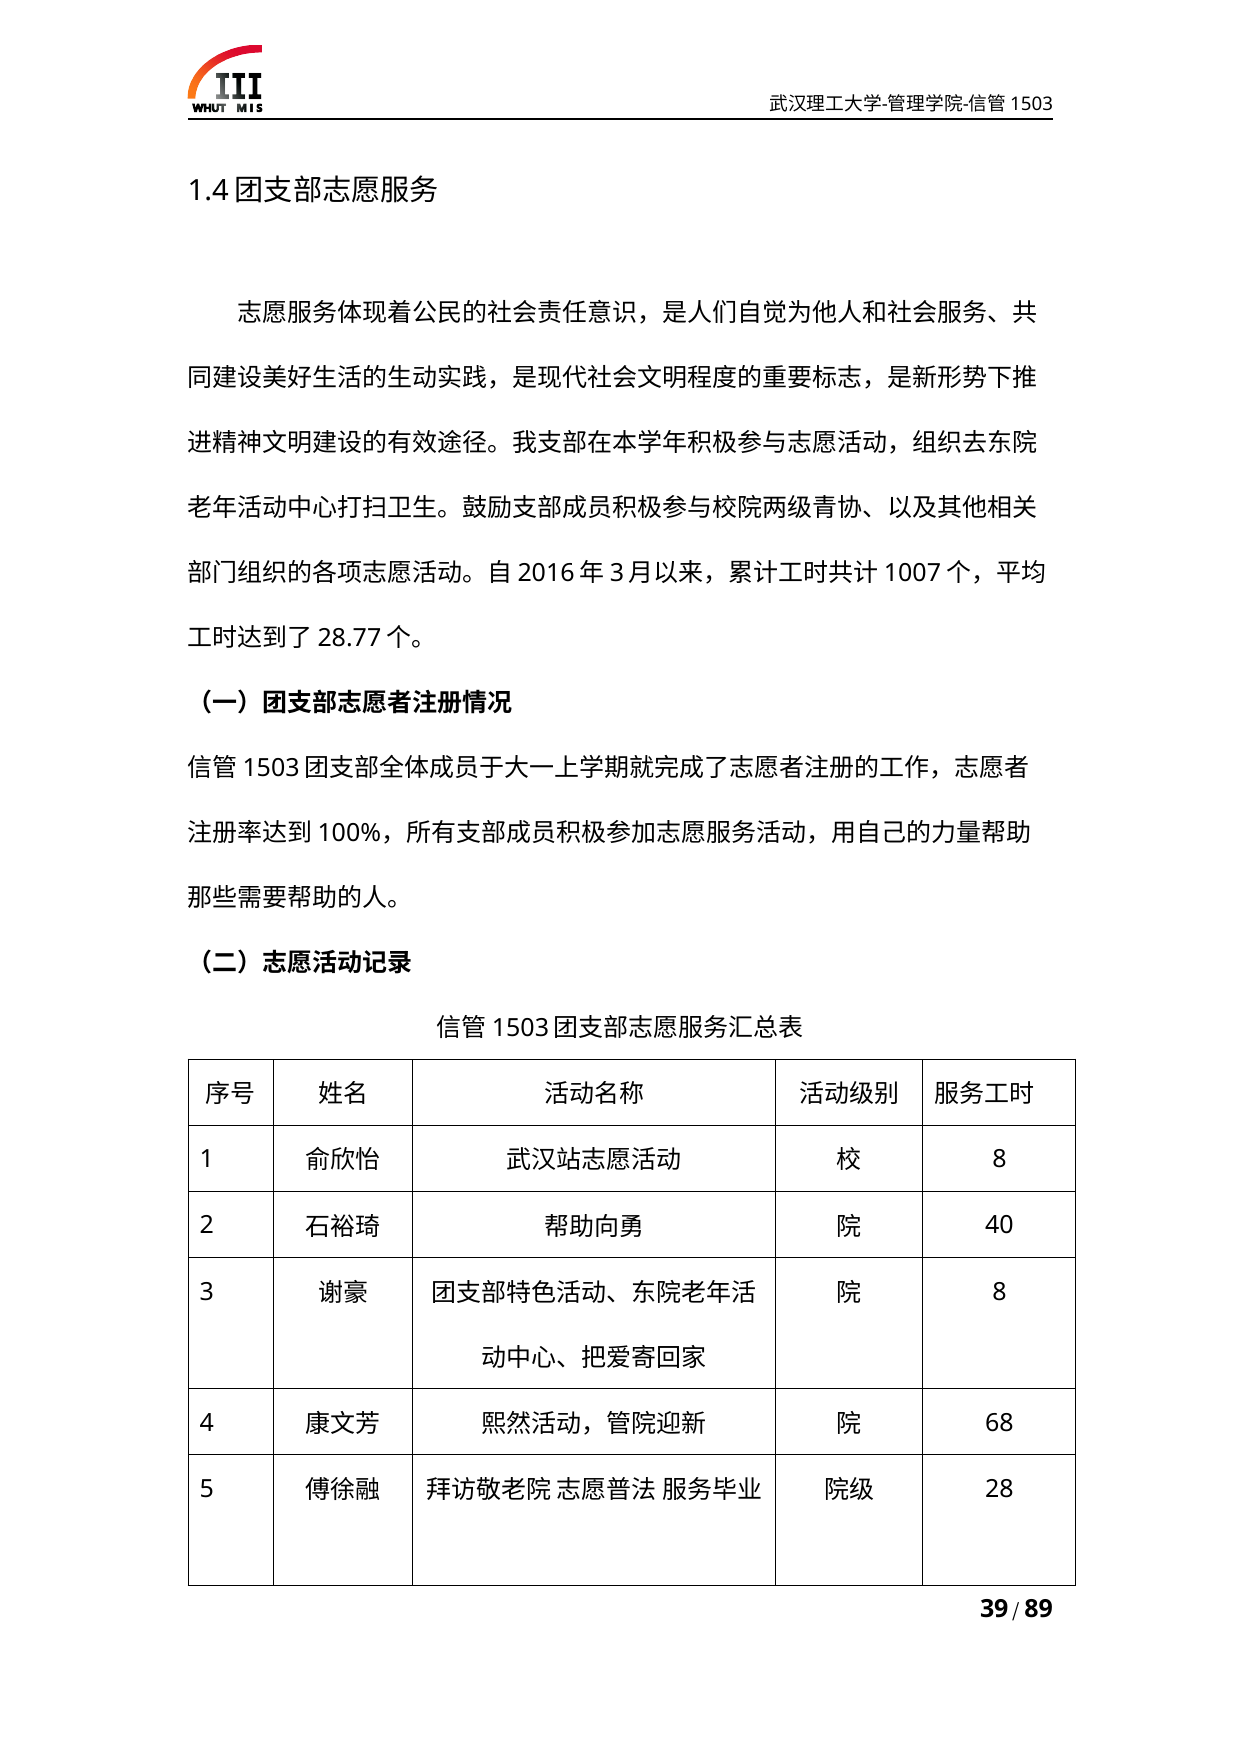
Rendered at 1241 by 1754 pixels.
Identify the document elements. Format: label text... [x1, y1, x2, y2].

table_cell 武汉站志愿活动 [413, 1126, 775, 1191]
list （一）团支部志愿者注册情况 [187, 668, 1053, 733]
table_cell 团支部特色活动、东院老年活动中心、把爱寄回家 [413, 1258, 775, 1388]
table_cell 校 [776, 1126, 922, 1191]
table_cell 68 [923, 1389, 1075, 1454]
table_cell 帮助向勇 [413, 1192, 775, 1257]
table_cell 40 [923, 1192, 1075, 1257]
table_cell 院级 [776, 1455, 922, 1584]
text 信管1503团支部全体成员于大一上学期就完成了志愿者注册的工作，志愿者注册率达到100%，所有支部成员积极参加志愿服务活动，用自己的力量帮助那些需要帮助的人。 [187, 733, 1053, 928]
table_cell 康文芳 [274, 1389, 412, 1454]
table_cell 1 [189, 1126, 273, 1191]
table_header 活动名称 [413, 1060, 775, 1124]
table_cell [413, 1455, 775, 1584]
text 志愿服务体现着公民的社会责任意识，是人们自觉为他人和社会服务、共同建设美好生活的生动实践，是现代社会文明程度的重要标志，是新形势下推进精神文明建设的有效途径。我支部在本学年积极参与志愿活动，组织去东院老年活动中心打扫卫生。鼓励支部成员积极参与校院两级青协、以及其他相关部门组织的各项志愿活动。自2016年3月以来，累计工时共计1007个，平均工时达到了28.77个。 [187, 278, 1053, 668]
subtitle 1.4团支部志愿服务 [187, 156, 1053, 221]
table_cell 4 [189, 1389, 273, 1454]
table_header 序号 [189, 1060, 273, 1124]
table_cell 3 [189, 1258, 273, 1388]
list （二）志愿活动记录 [187, 928, 1053, 993]
table_header 姓名 [274, 1060, 412, 1124]
table_cell 院 [776, 1192, 922, 1257]
table_header 服务工时 [923, 1060, 1075, 1124]
picture [187, 45, 264, 116]
table_cell 石裕琦 [274, 1192, 412, 1257]
table_cell 5 [189, 1455, 273, 1584]
table_cell 院 [776, 1389, 922, 1454]
text 信管1503团支部志愿服务汇总表 [187, 993, 1053, 1058]
table_cell 2 [189, 1192, 273, 1257]
table_cell 俞欣怡 [274, 1126, 412, 1191]
table_cell 8 [923, 1126, 1075, 1191]
table_cell 熙然活动，管院迎新 [413, 1389, 775, 1454]
table_cell 院 [776, 1258, 922, 1388]
table_cell 8 [923, 1258, 1075, 1388]
table_cell 傅徐融 [274, 1455, 412, 1584]
table_cell 28 [923, 1455, 1075, 1584]
table_header 活动级别 [776, 1060, 922, 1124]
table_cell 谢豪 [274, 1258, 412, 1388]
